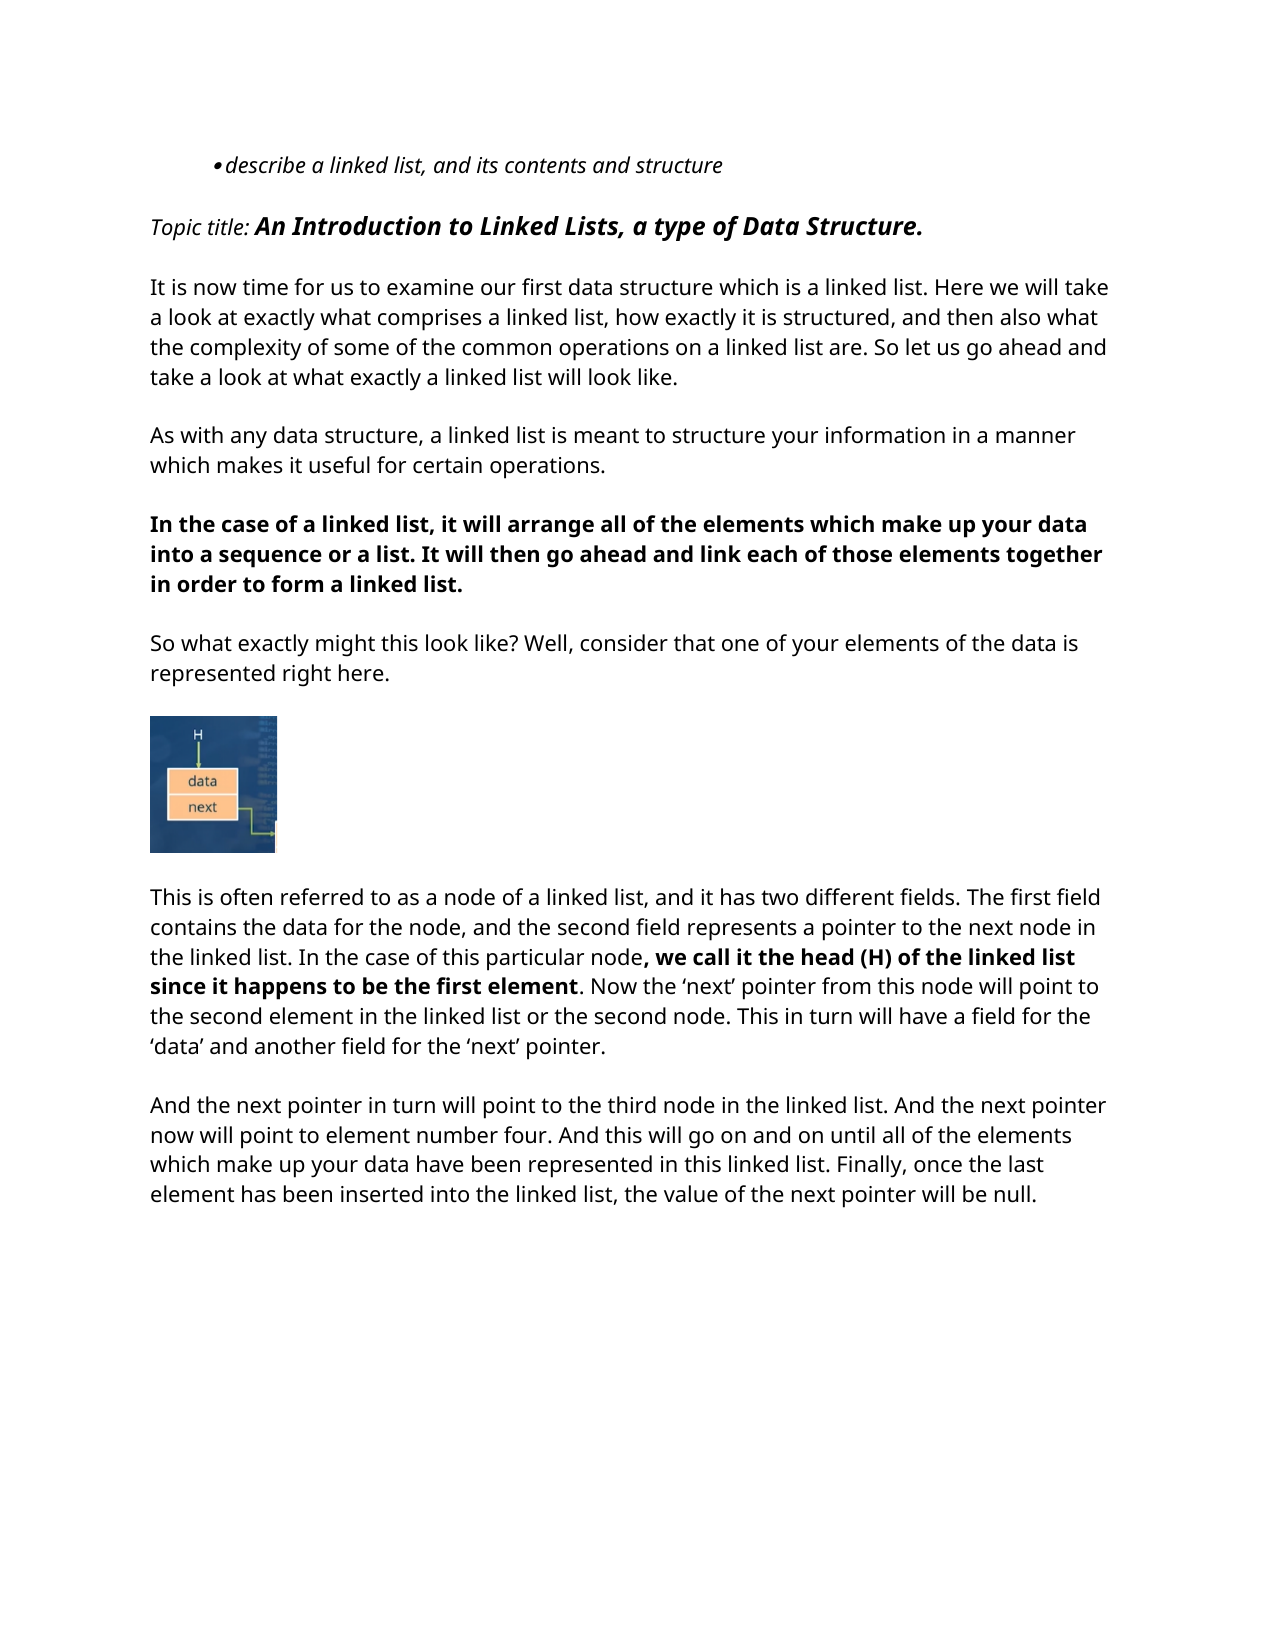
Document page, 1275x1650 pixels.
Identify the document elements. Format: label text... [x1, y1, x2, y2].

text And the next pointer in turn will point to the third node in the linked list. And the next pointer now will point to element number four. And this will go on and on until all of the elements which make up your data have been represented in this linked list. Finally, once the last element has been inserted into the linked list, the value of the next pointer will be null. [150, 1090, 1125, 1209]
text It is now time for us to examine our first data structure which is a linked list. Here we will take a look at exactly what comprises a linked list, how exactly it is structured, and then also what the complexity of some of the common operations on a linked list are. So let us go ahead and take a look at what exactly a linked list will look like. [150, 272, 1125, 391]
text This is often referred to as a node of a linked list, and it has two different fields. The first field contains the data for the node, and the second field represents a pointer to the next node in the linked list. In the case of this particular node, we call it the head (H) of the linked list since it happens to be the first element. Now the ‘next’ pointer from this node will point to the second element in the linked list or the second node. This in turn will have a field for the ‘data’ and another field for the ‘next’ pointer. [150, 882, 1125, 1061]
text So what exactly might this look like? Well, consider that one of your elements of the data is represented right here. [150, 628, 1125, 687]
text Topic title: An Introduction to Linked Lists, a type of Data Structure. [150, 209, 1125, 243]
list describe a linked list, and its contents and structure [212, 150, 1125, 180]
text As with any data structure, a linked list is meant to structure your information in a manner which makes it useful for certain operations. [150, 421, 1125, 480]
text In the case of a linked list, it will arrange all of the elements which make up your data into a sequence or a list. It will then go ahead and link each of those elements together in order to form a linked list. [150, 509, 1125, 599]
picture [150, 716, 278, 853]
